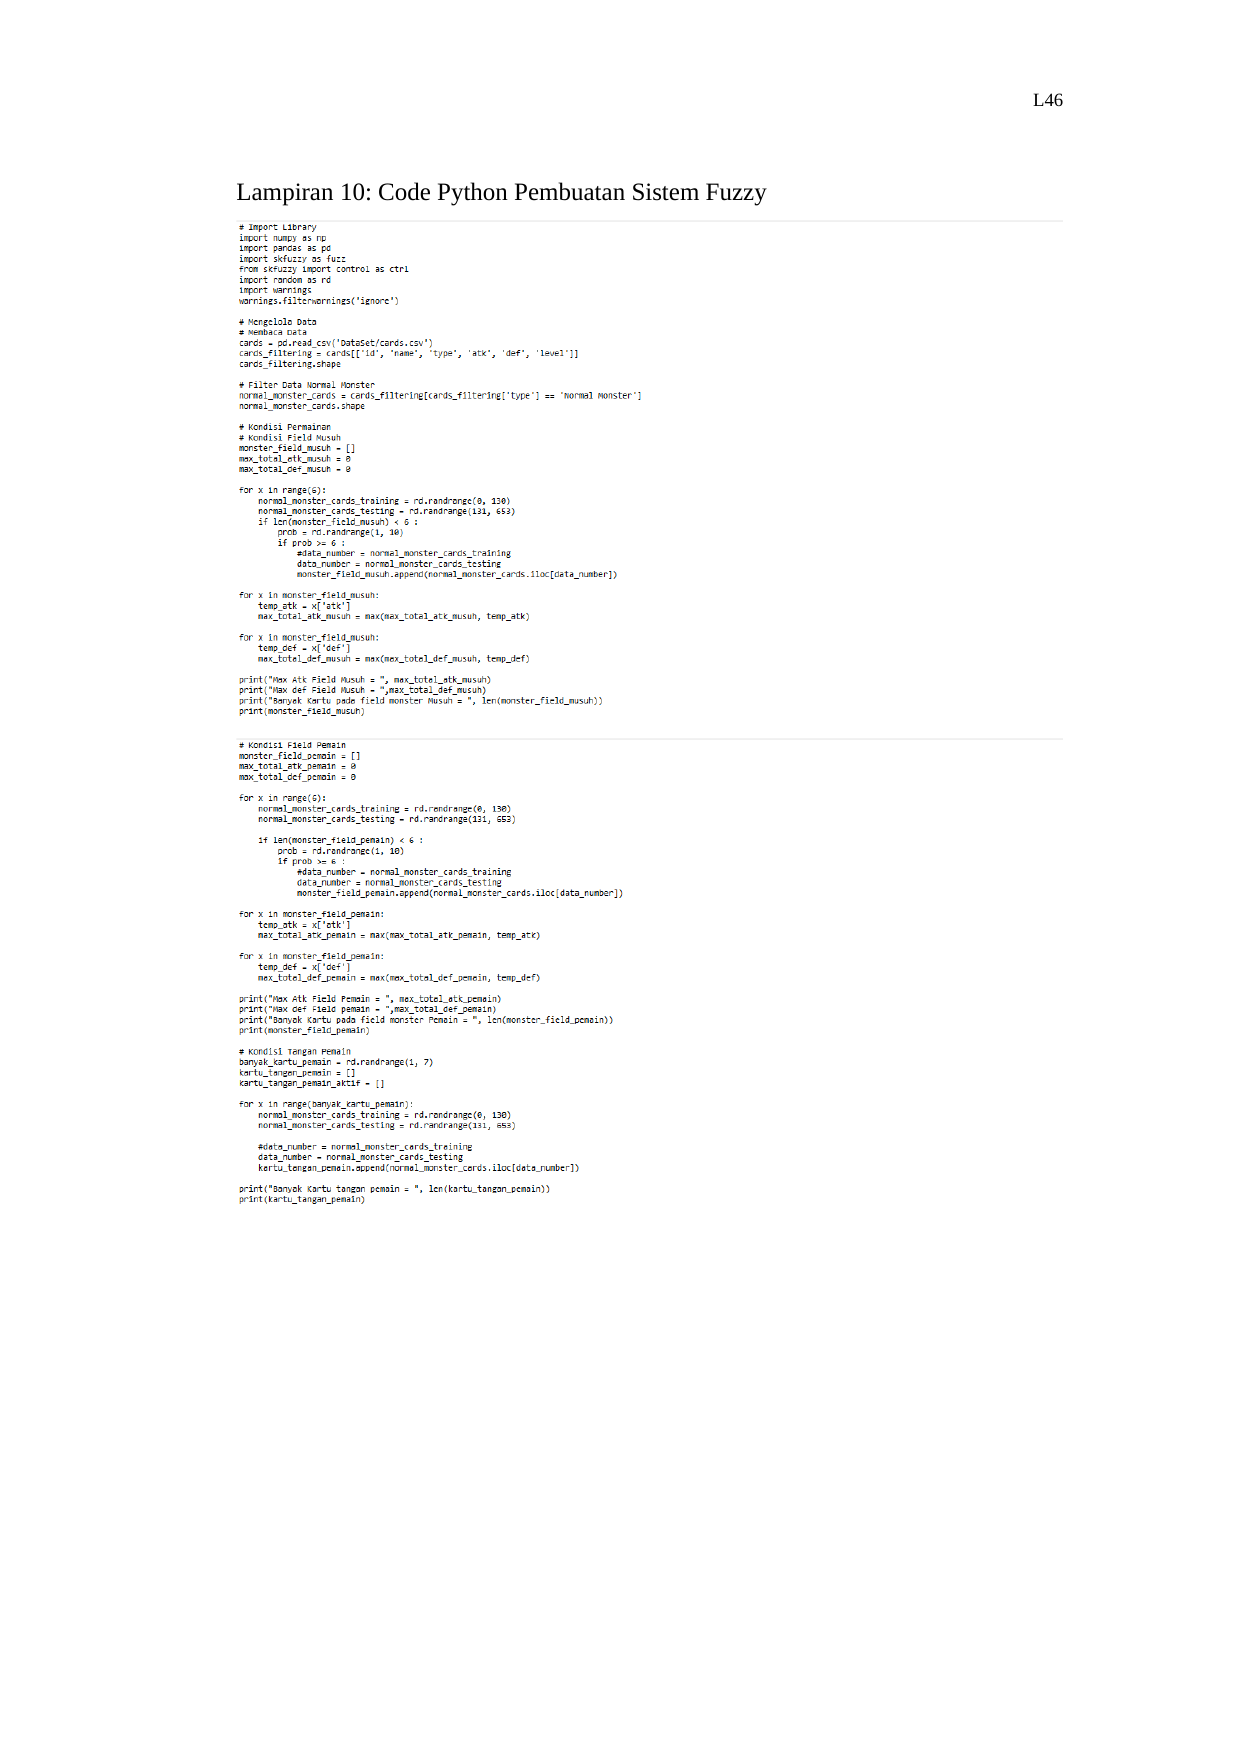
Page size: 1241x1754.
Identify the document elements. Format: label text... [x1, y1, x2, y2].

picture [236, 738, 1063, 1210]
picture [236, 220, 1063, 725]
text Lampiran 10: Code Python Pembuatan Sistem Fuzzy [236, 177, 1063, 206]
